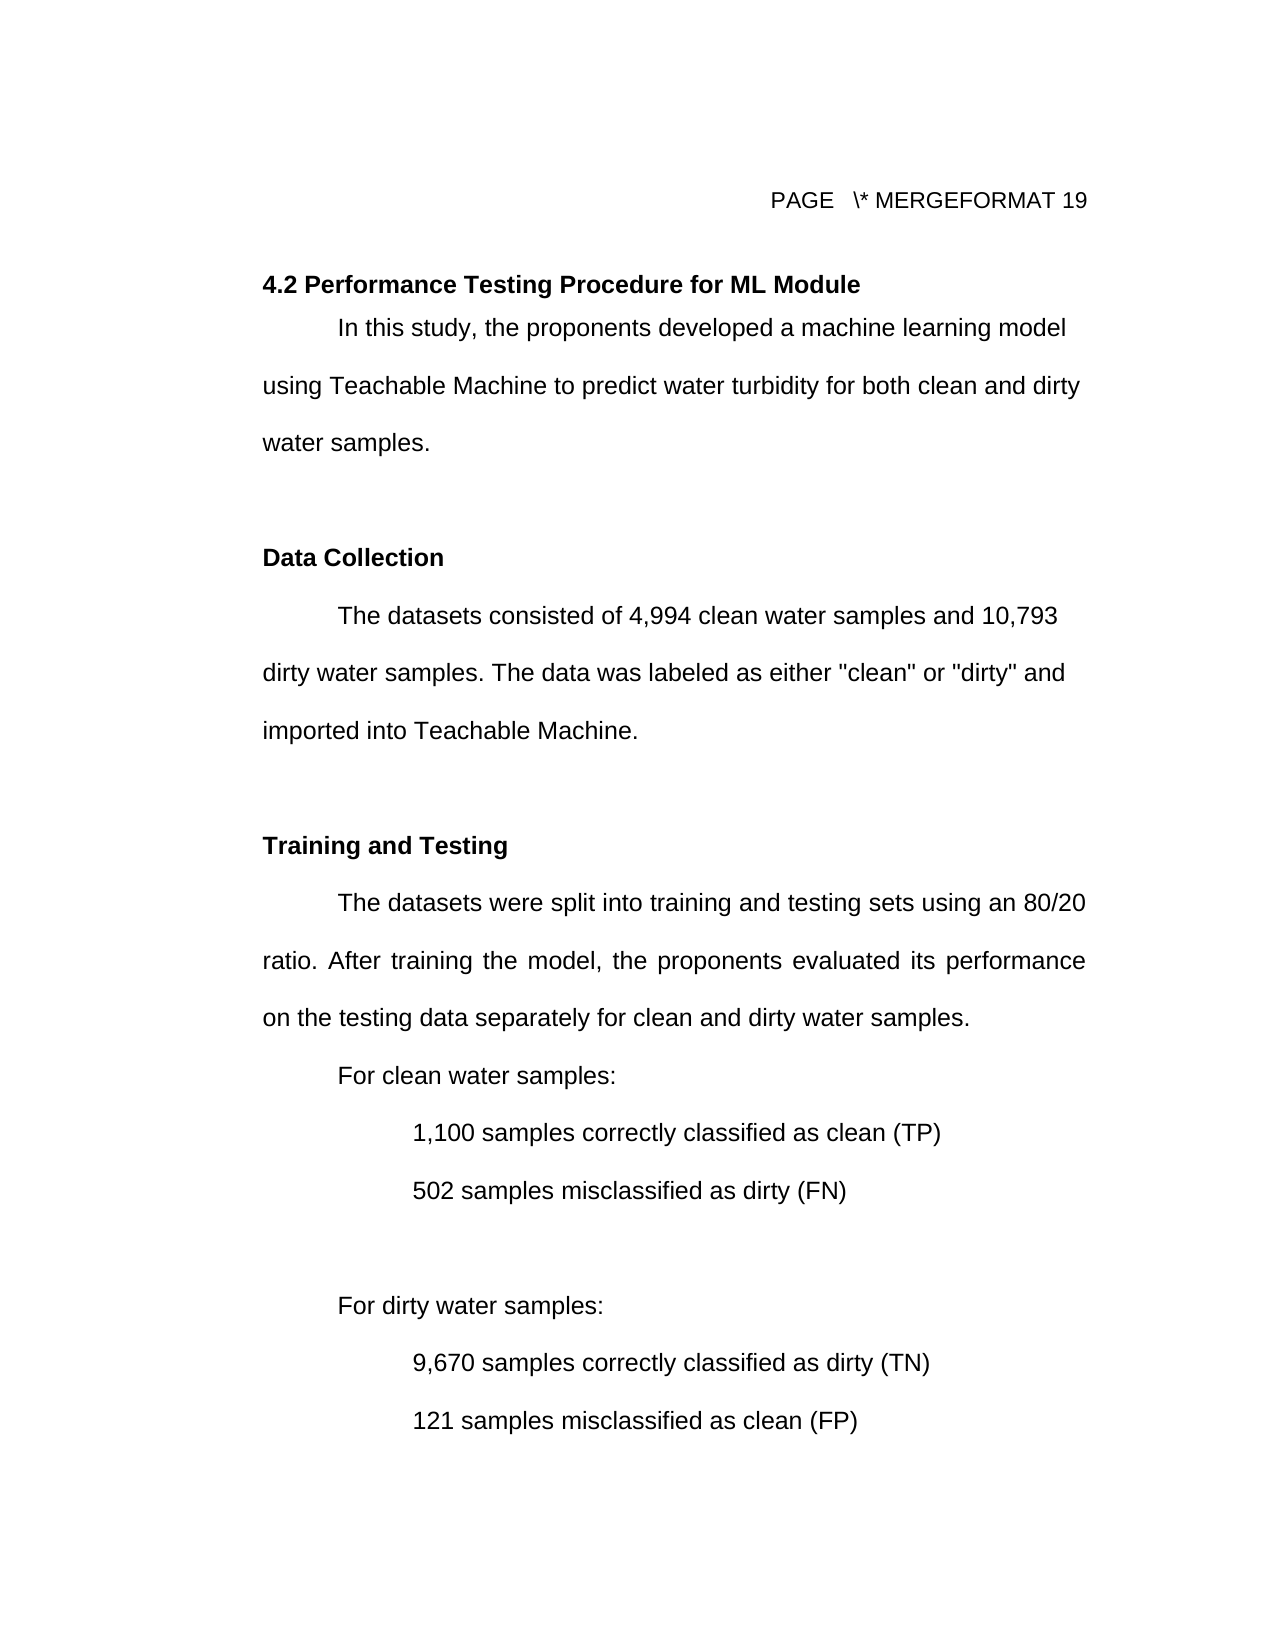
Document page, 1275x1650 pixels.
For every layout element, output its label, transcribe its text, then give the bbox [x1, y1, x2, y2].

text 502 samples misclassified as dirty (FN) [412, 1176, 1087, 1204]
text 121 samples misclassified as clean (FP) [412, 1406, 1087, 1434]
text 1,100 samples correctly classified as clean (TP) [412, 1118, 1087, 1147]
text For dirty water samples: [337, 1291, 1087, 1319]
text The datasets were split into training and testing sets using an 80/20 ratio. After training the model, the proponents evaluated its performance on the testing data separately for clean and dirty water samples. [262, 888, 1087, 1032]
text Data Collection [262, 543, 1087, 572]
text The datasets consisted of 4,994 clean water samples and 10,793 dirty water samples. The data was labeled as either "clean" or "dirty" and imported into Teachable Machine. [262, 601, 1087, 744]
text 9,670 samples correctly classified as dirty (TN) [412, 1348, 1087, 1377]
text In this study, the proponents developed a machine learning model using Teachable Machine to predict water turbidity for both clean and dirty water samples. [262, 313, 1087, 457]
text Training and Testing [262, 831, 1087, 859]
text For clean water samples: [337, 1061, 1087, 1089]
text 4.2 Performance Testing Procedure for ML Module [262, 270, 1087, 299]
